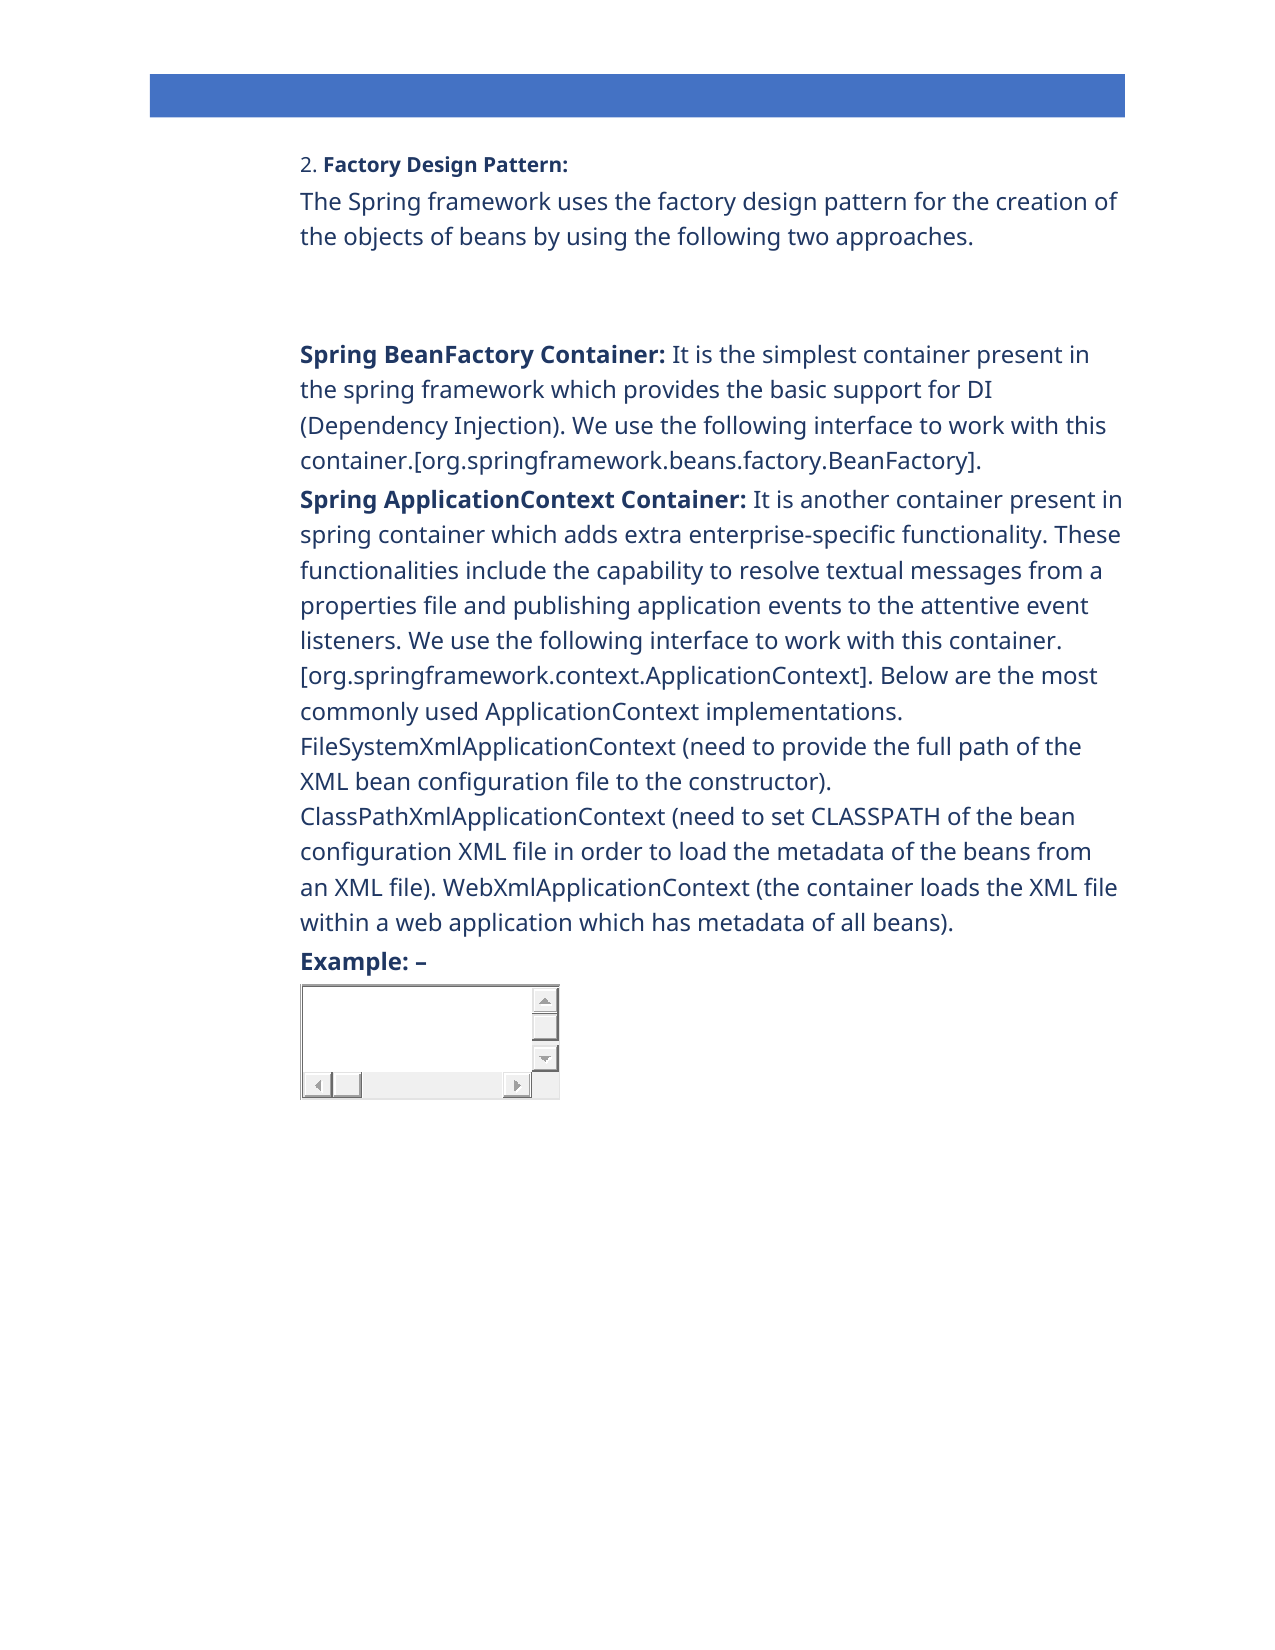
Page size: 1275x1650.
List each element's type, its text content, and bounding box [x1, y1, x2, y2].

subtitle The Spring framework uses the factory design pattern for the creation of the objects of beans by using the following two approaches. [300, 185, 1125, 253]
subtitle Spring BeanFactory Container: It is the simplest container present in the spring framework which provides the basic support for DI (Dependency Injection). We use the following interface to work with this container.[org.springframework.beans.factory.BeanFactory]. [300, 338, 1125, 476]
subtitle Example: – [300, 945, 1125, 978]
subtitle Spring ApplicationContext Container: It is another container present in spring container which adds extra enterprise-specific functionality. These functionalities include the capability to resolve textual messages from a properties file and publishing application events to the attentive event listeners. We use the following interface to work with this container. [org.springframework.context.ApplicationContext]. Below are the most commonly used ApplicationContext implementations. FileSystemXmlApplicationContext (need to provide the full path of the XML bean configuration file to the constructor). ClassPathXmlApplicationContext (need to set CLASSPATH of the bean configuration XML file in order to load the metadata of the beans from an XML file). WebXmlApplicationContext (the container loads the XML file within a web application which has metadata of all beans). [300, 483, 1125, 938]
subtitle 2. Factory Design Pattern: [300, 150, 1125, 178]
